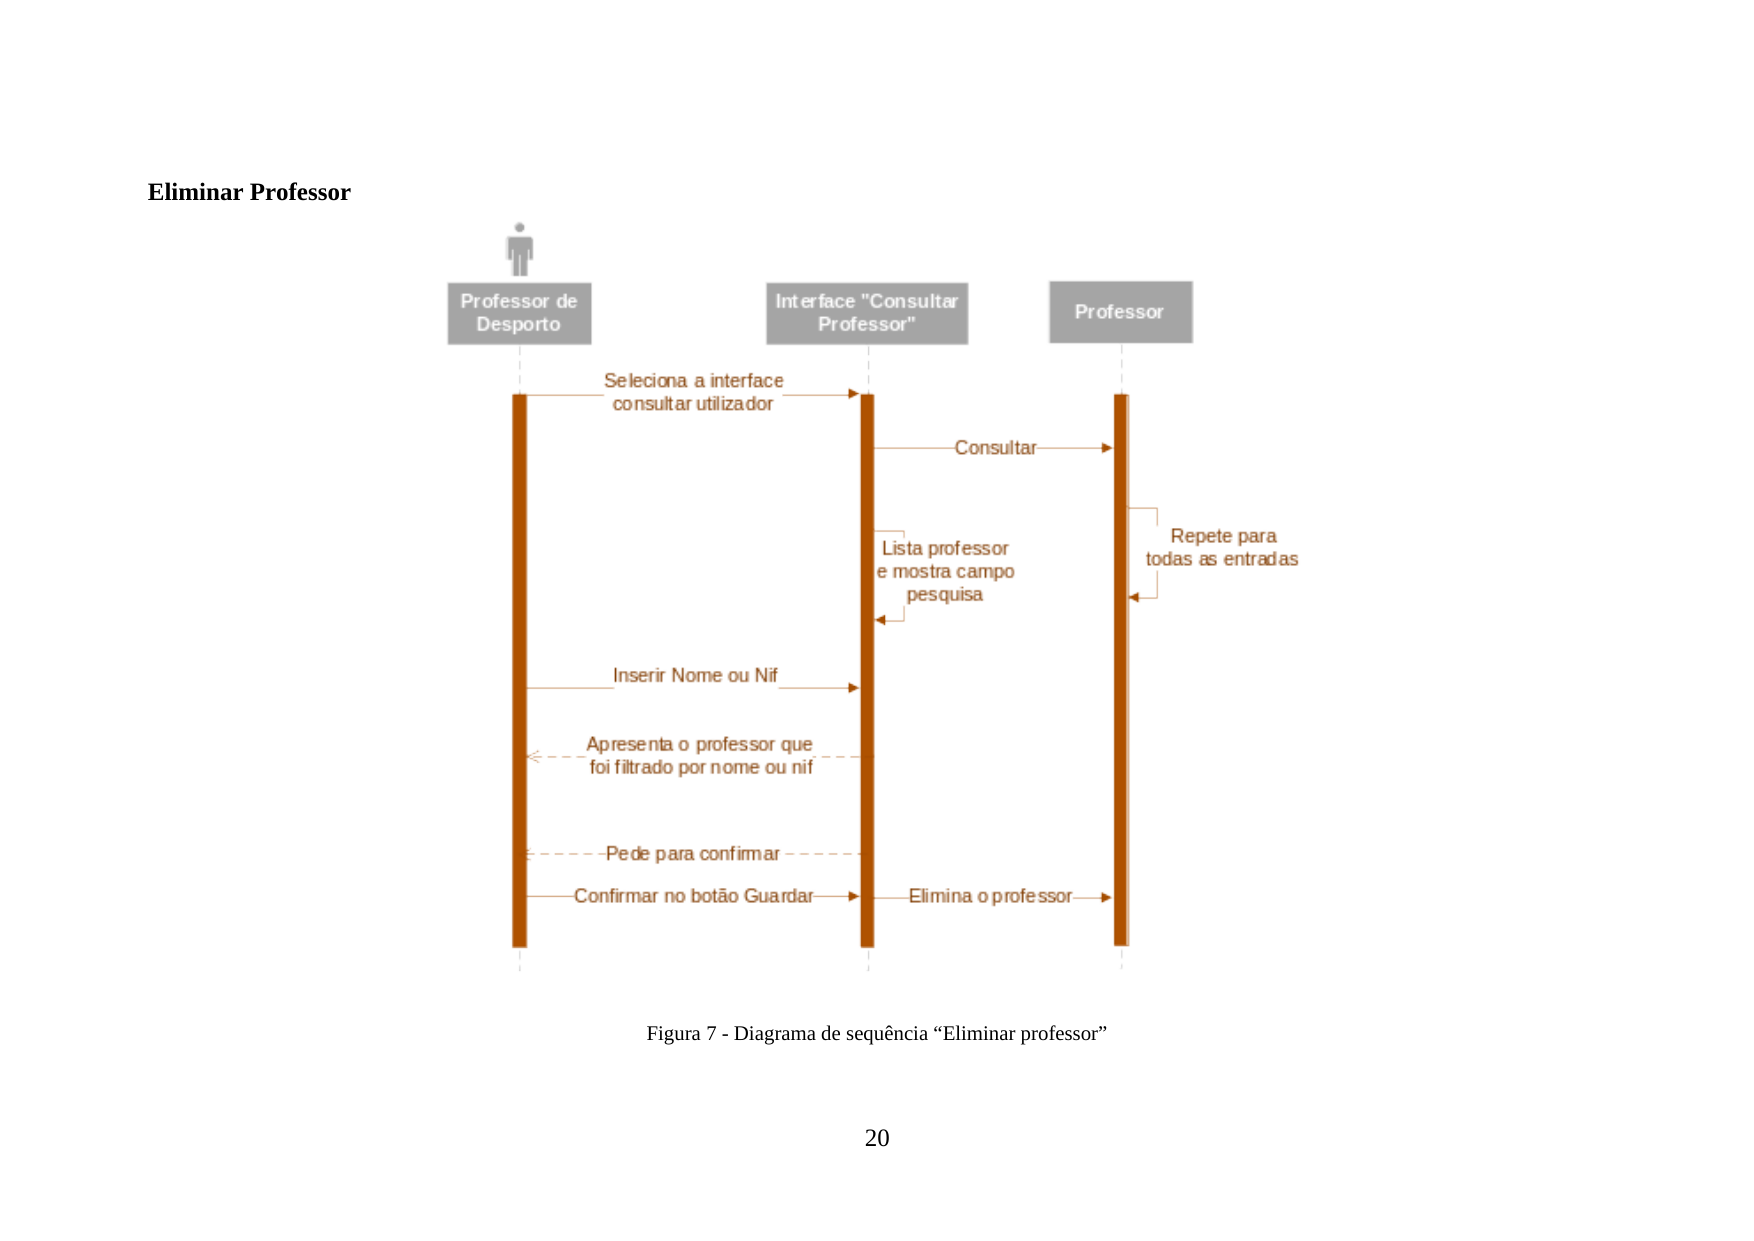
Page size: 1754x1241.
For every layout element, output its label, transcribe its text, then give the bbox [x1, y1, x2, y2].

text Eliminar Professor [148, 177, 1606, 206]
text Figura 7 - Diagrama de sequência “Eliminar professor” [148, 1021, 1606, 1045]
